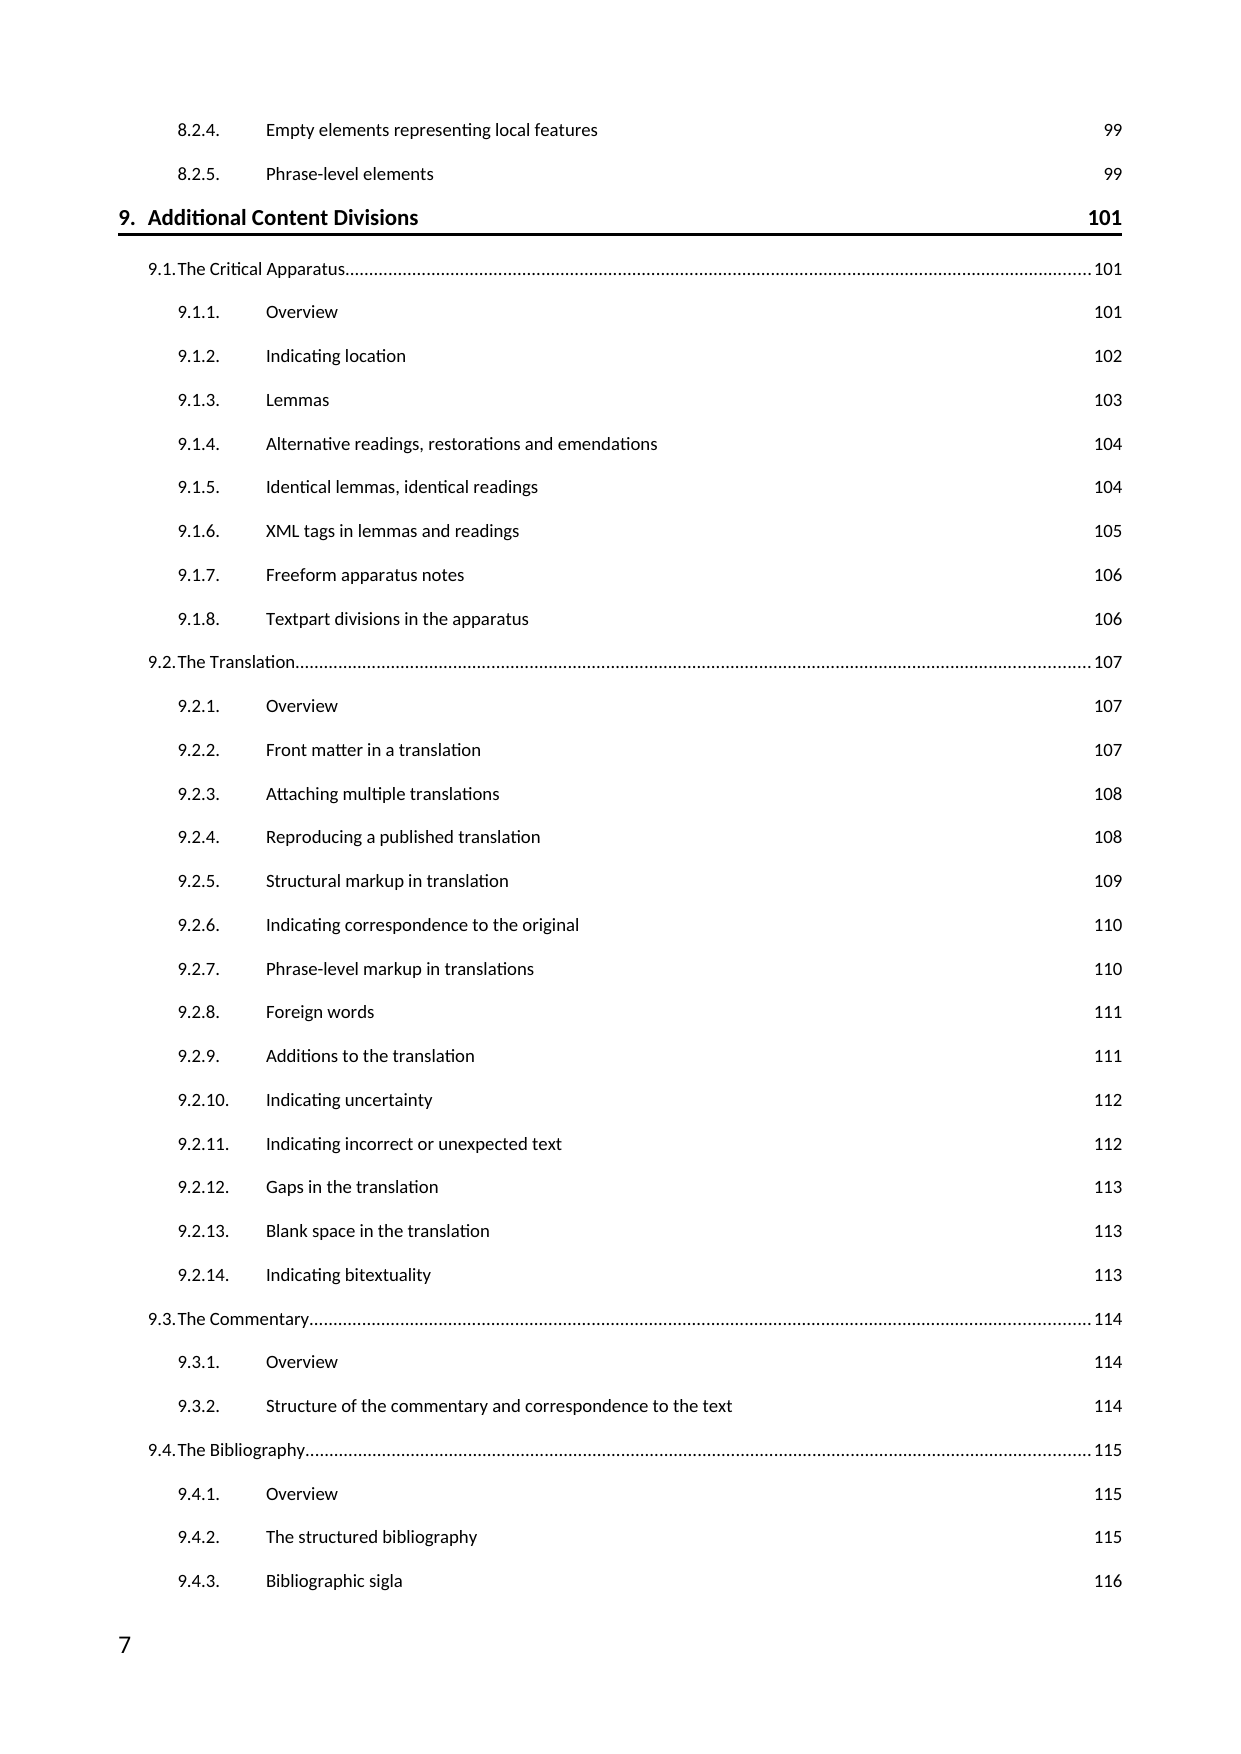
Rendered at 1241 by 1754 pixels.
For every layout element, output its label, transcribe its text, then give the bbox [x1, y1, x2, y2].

text 9.2.4. Reproducing a published translation 108 [177, 825, 1122, 848]
text 9.3.1. Overview 114 [177, 1350, 1122, 1373]
text 9.2.14. Indicating bitextuality 113 [177, 1263, 1122, 1286]
text 9.3.2. Structure of the commentary and correspondence to the text 114 [177, 1394, 1122, 1417]
text 9.1.5. Identical lemmas, identical readings 104 [177, 475, 1122, 498]
text 9.4.2. The structured bibliography 115 [177, 1525, 1122, 1548]
text 9.4.1. Overview 115 [177, 1482, 1122, 1504]
text 9.2.5. Structural markup in translation 109 [177, 869, 1122, 892]
text 9.2.8. Foreign words 111 [177, 1000, 1122, 1023]
text 9.1.7. Freeform apparatus notes 106 [177, 563, 1122, 586]
text 8.2.4. Empty elements representing local features 99 [177, 118, 1122, 141]
text 9.2.12. Gaps in the translation 113 [177, 1175, 1122, 1198]
text 9. Additional Content Divisions 101 [118, 206, 1122, 233]
text 9.2.7. Phrase-level markup in translations 110 [177, 957, 1122, 979]
text 9.1.1. Overview 101 [177, 300, 1122, 323]
text 9.2.11. Indicating incorrect or unexpected text 112 [177, 1132, 1122, 1154]
text 9.4.3. Bibliographic sigla 116 [177, 1569, 1122, 1592]
text 9.2.1. Overview 107 [177, 694, 1122, 717]
text 9.1.6. XML tags in lemmas and readings 105 [177, 519, 1122, 542]
text 9.2.13. Blank space in the translation 113 [177, 1219, 1122, 1242]
text 9.2.2. Front matter in a translation 107 [177, 738, 1122, 761]
text 9.1.8. Textpart divisions in the apparatus 106 [177, 607, 1122, 629]
text 9.2.10. Indicating uncertainty 112 [177, 1088, 1122, 1111]
text 9.1.4. Alternative readings, restorations and emendations 104 [177, 432, 1122, 454]
text 9.1. The Critical Apparatus 101 [148, 257, 1122, 279]
text 8.2.5. Phrase-level elements 99 [177, 162, 1122, 185]
text 9.1.3. Lemmas 103 [177, 388, 1122, 411]
text 9.2. The Translation 107 [148, 650, 1122, 673]
text 9.4. The Bibliography 115 [148, 1438, 1122, 1461]
text 9.1.2. Indicating location 102 [177, 344, 1122, 367]
text 9.3. The Commentary 114 [148, 1307, 1122, 1329]
text 9.2.6. Indicating correspondence to the original 110 [177, 913, 1122, 936]
text 9.2.9. Additions to the translation 111 [177, 1044, 1122, 1067]
text 9.2.3. Attaching multiple translations 108 [177, 782, 1122, 804]
